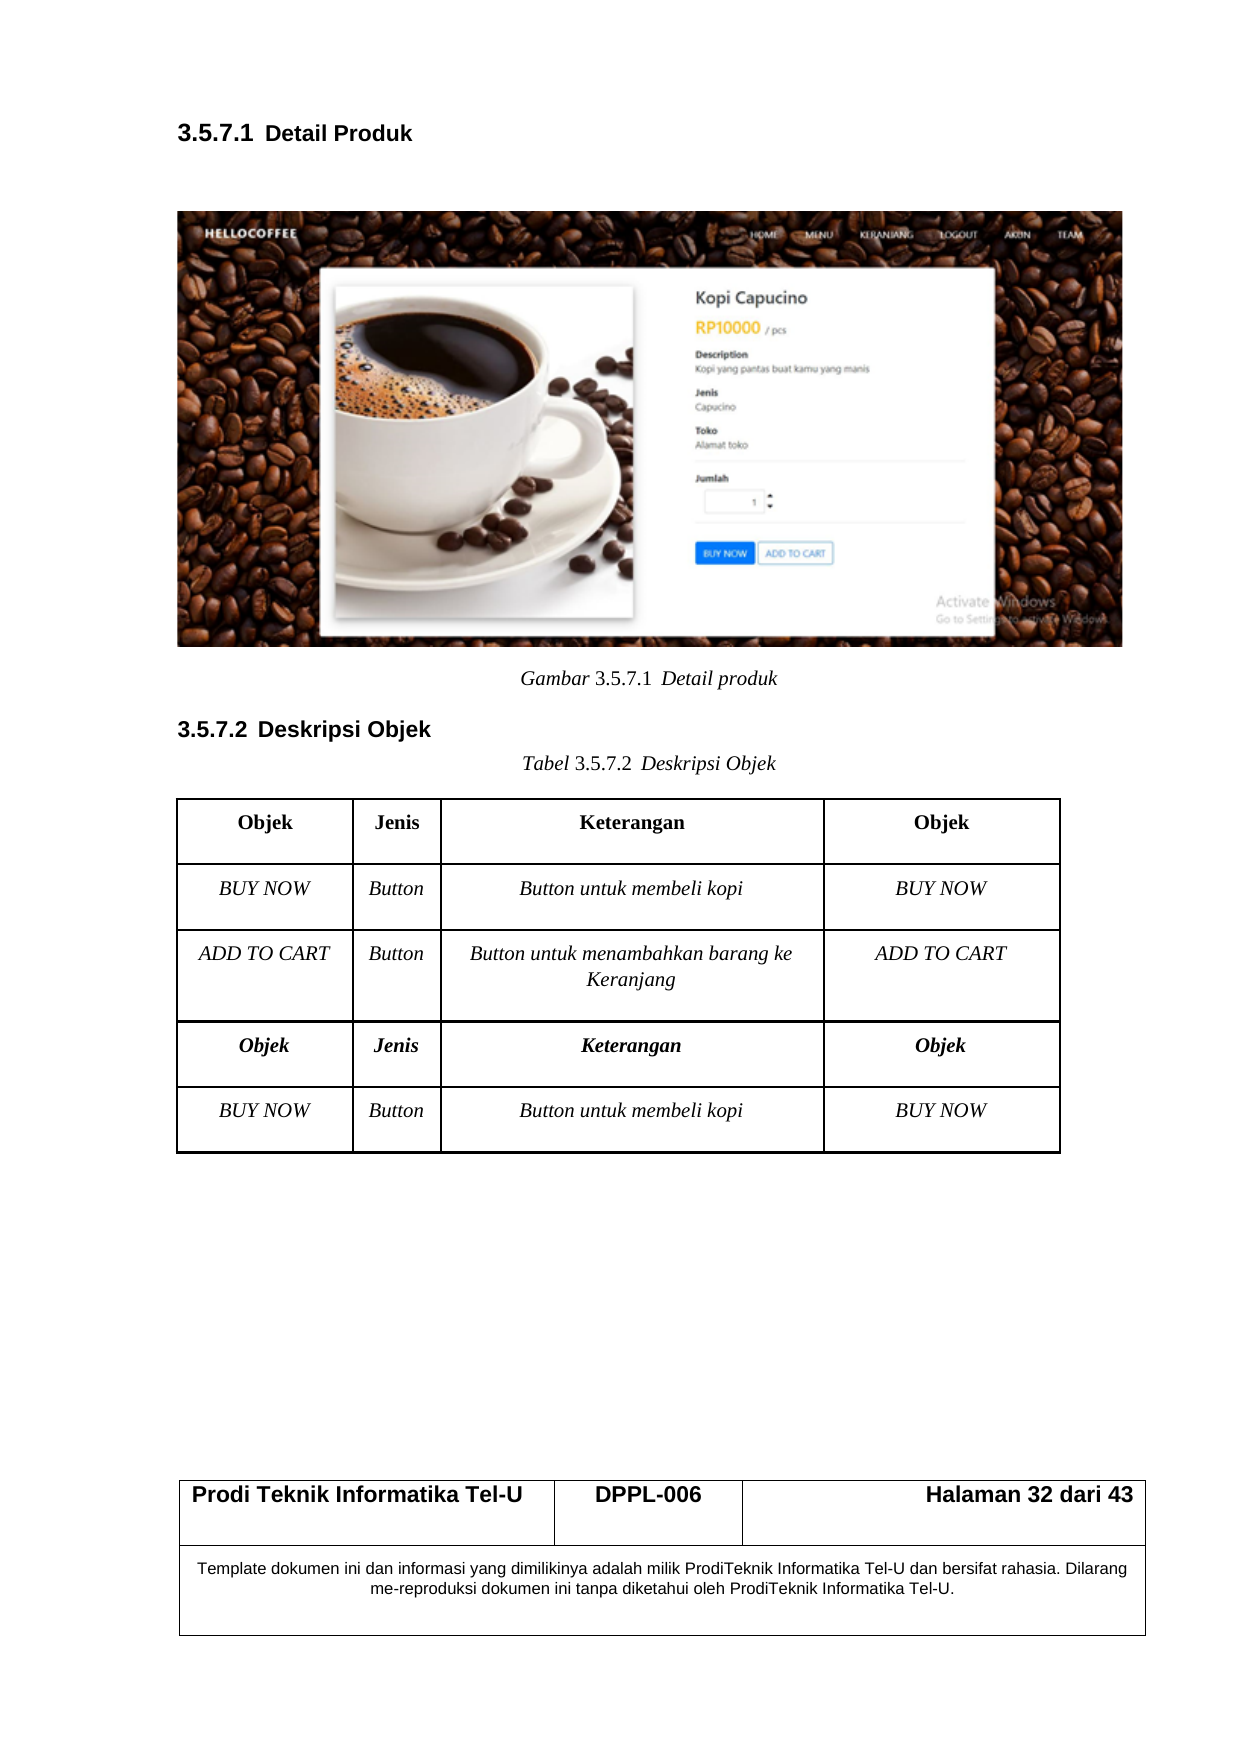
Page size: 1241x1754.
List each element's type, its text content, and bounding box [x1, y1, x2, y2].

table_cell Button untuk menambahkan barang ke Keranjang [442, 931, 823, 1020]
table_header Objek [178, 800, 352, 863]
table_cell BUY NOW [178, 1088, 352, 1151]
table_cell Button [354, 865, 440, 929]
subtitle 3.5.7.1 Detail Produk [177, 118, 1122, 147]
table_cell ADD TO CART [825, 931, 1059, 1020]
table_cell Jenis [354, 1023, 440, 1086]
table_cell Button untuk membeli kopi [442, 1088, 823, 1151]
picture [177, 211, 1123, 647]
table_cell Button [354, 931, 440, 1020]
table_cell BUY NOW [825, 865, 1059, 929]
table_cell BUY NOW [825, 1088, 1059, 1151]
table_cell BUY NOW [178, 865, 352, 929]
table_header Keterangan [442, 800, 823, 863]
table_cell ADD TO CART [178, 931, 352, 1020]
table_cell Keterangan [442, 1023, 823, 1086]
subtitle 3.5.7.2 Deskripsi Objek [177, 716, 1122, 743]
table_cell Objek [825, 1023, 1059, 1086]
table_header Objek [825, 800, 1059, 863]
table_cell Objek [178, 1023, 352, 1086]
table_header Jenis [354, 800, 440, 863]
table_cell Button [354, 1088, 440, 1151]
table_cell Button untuk membeli kopi [442, 865, 823, 929]
text Gambar 3.5.7.1 Detail produk [177, 665, 1122, 689]
text Tabel 3.5.7.2 Deskripsi Objek [177, 751, 1122, 775]
